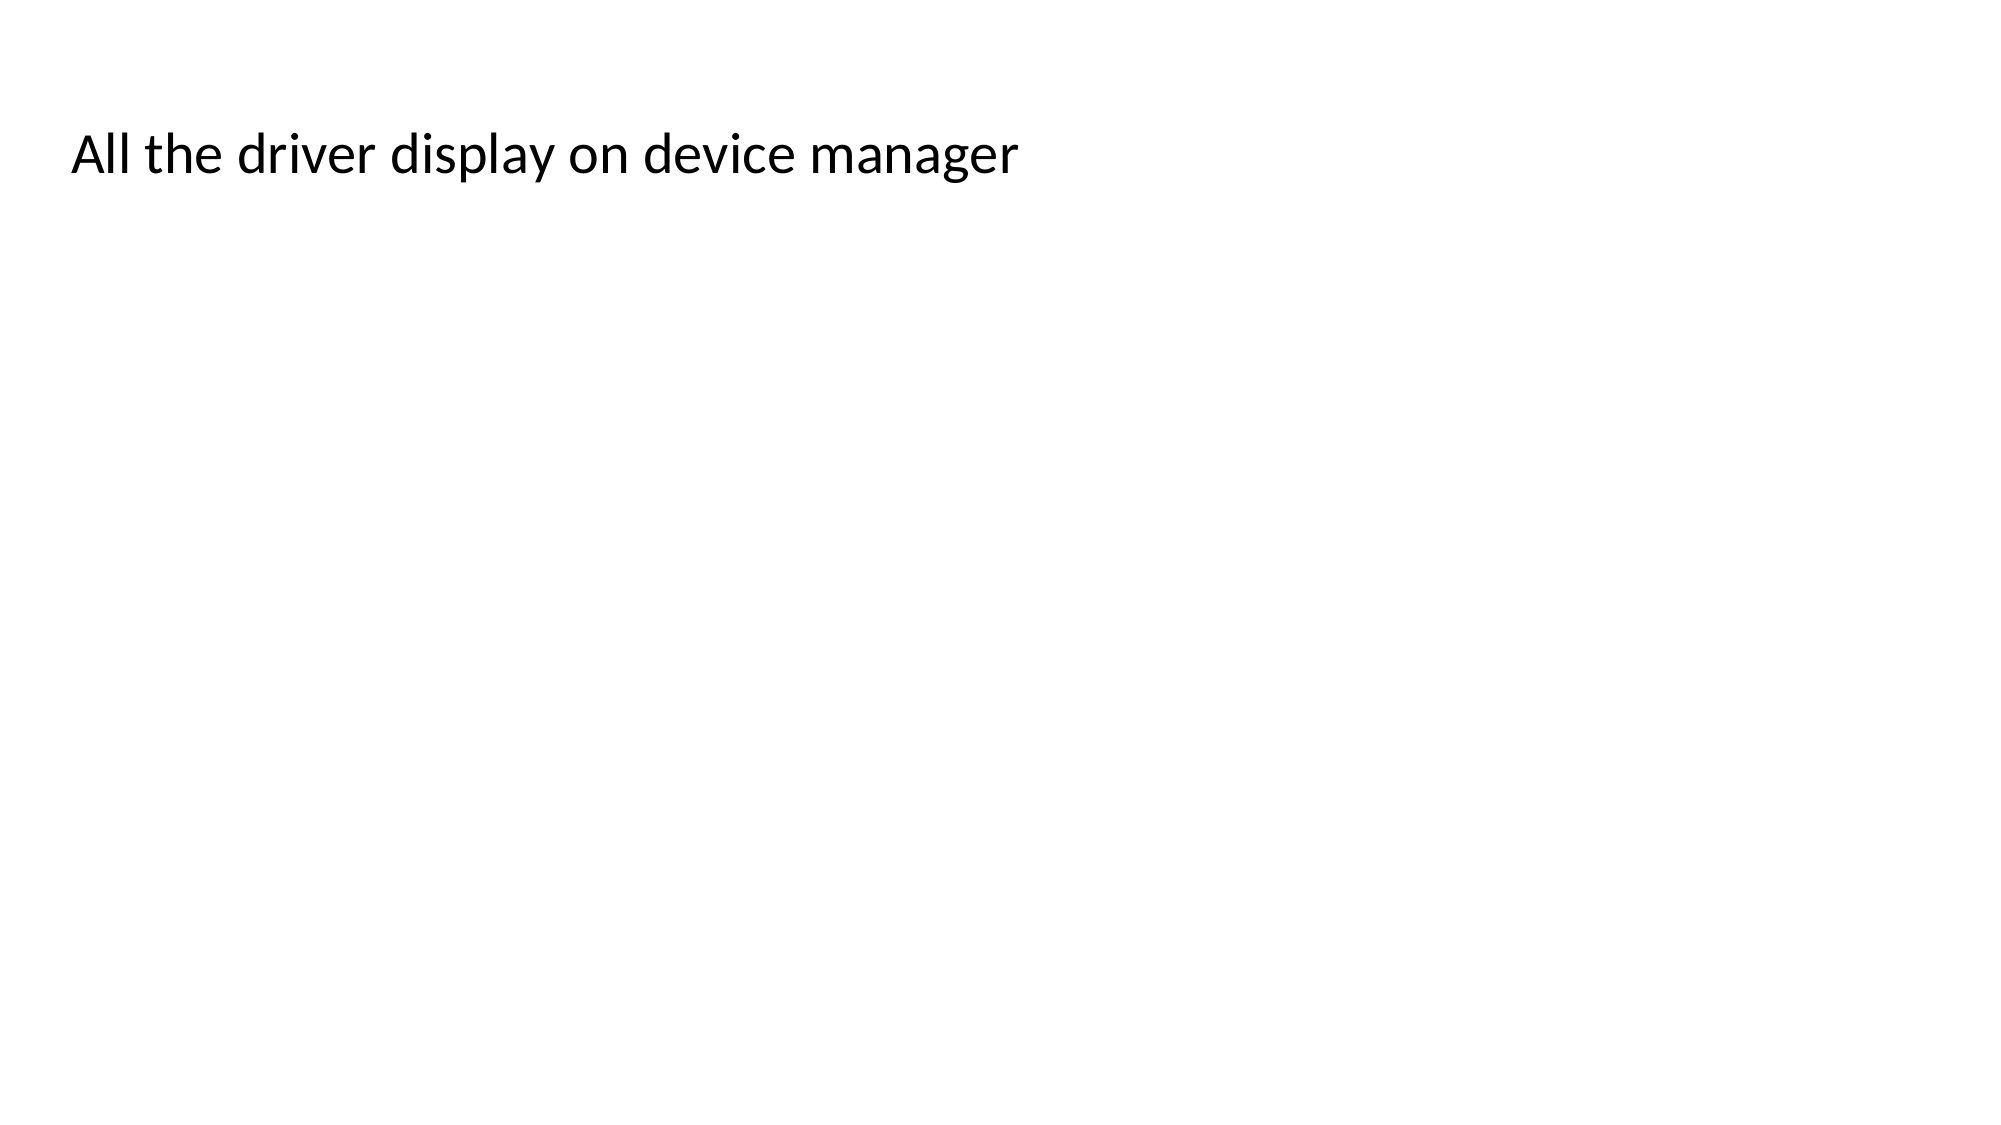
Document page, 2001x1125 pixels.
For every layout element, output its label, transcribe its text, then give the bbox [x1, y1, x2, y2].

text All the driver display on device manager [71, 122, 2000, 186]
